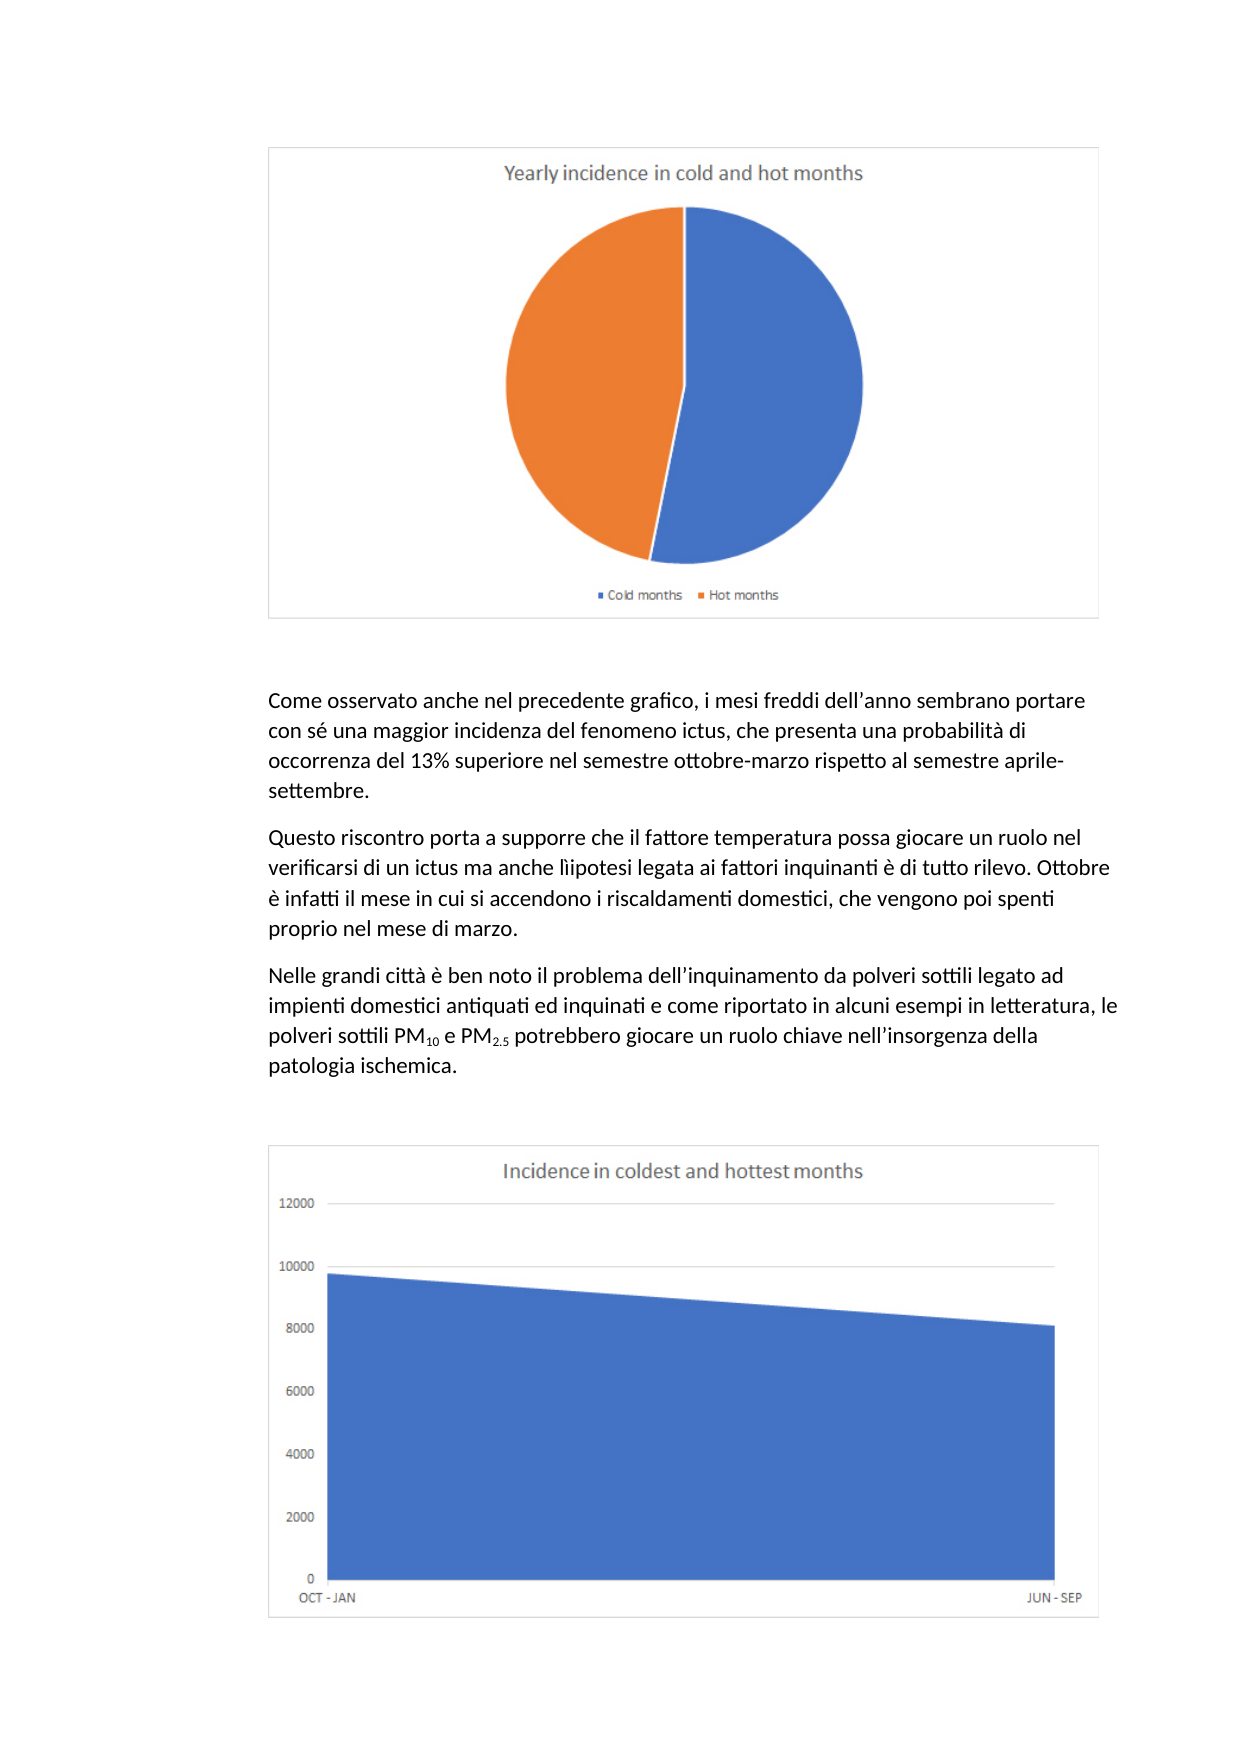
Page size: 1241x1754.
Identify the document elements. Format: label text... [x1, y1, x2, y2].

text Come osservato anche nel precedente grafico, i mesi freddi dell’anno sembrano portare con sé una maggior incidenza del fenomeno ictus, che presenta una probabilità di occorrenza del 13% superiore nel semestre ottobre-marzo rispetto al semestre aprile-settembre. [268, 686, 1122, 804]
text Questo riscontro porta a supporre che il fattore temperatura possa giocare un ruolo nel verificarsi di un ictus ma anche lìipotesi legata ai fattori inquinanti è di tutto rilevo. Ottobre è infatti il mese in cui si accendono i riscaldamenti domestici, che vengono poi spenti proprio nel mese di marzo. [268, 823, 1122, 942]
text Nelle grandi città è ben noto il problema dell’inquinamento da polveri sottili legato ad impienti domestici antiquati ed inquinati e come riportato in alcuni esempi in letteratura, le polveri sottili PM10 e PM2.5 potrebbero giocare un ruolo chiave nell’insorgenza della patologia ischemica. [268, 961, 1122, 1079]
picture [268, 1145, 1099, 1618]
picture [268, 147, 1099, 620]
